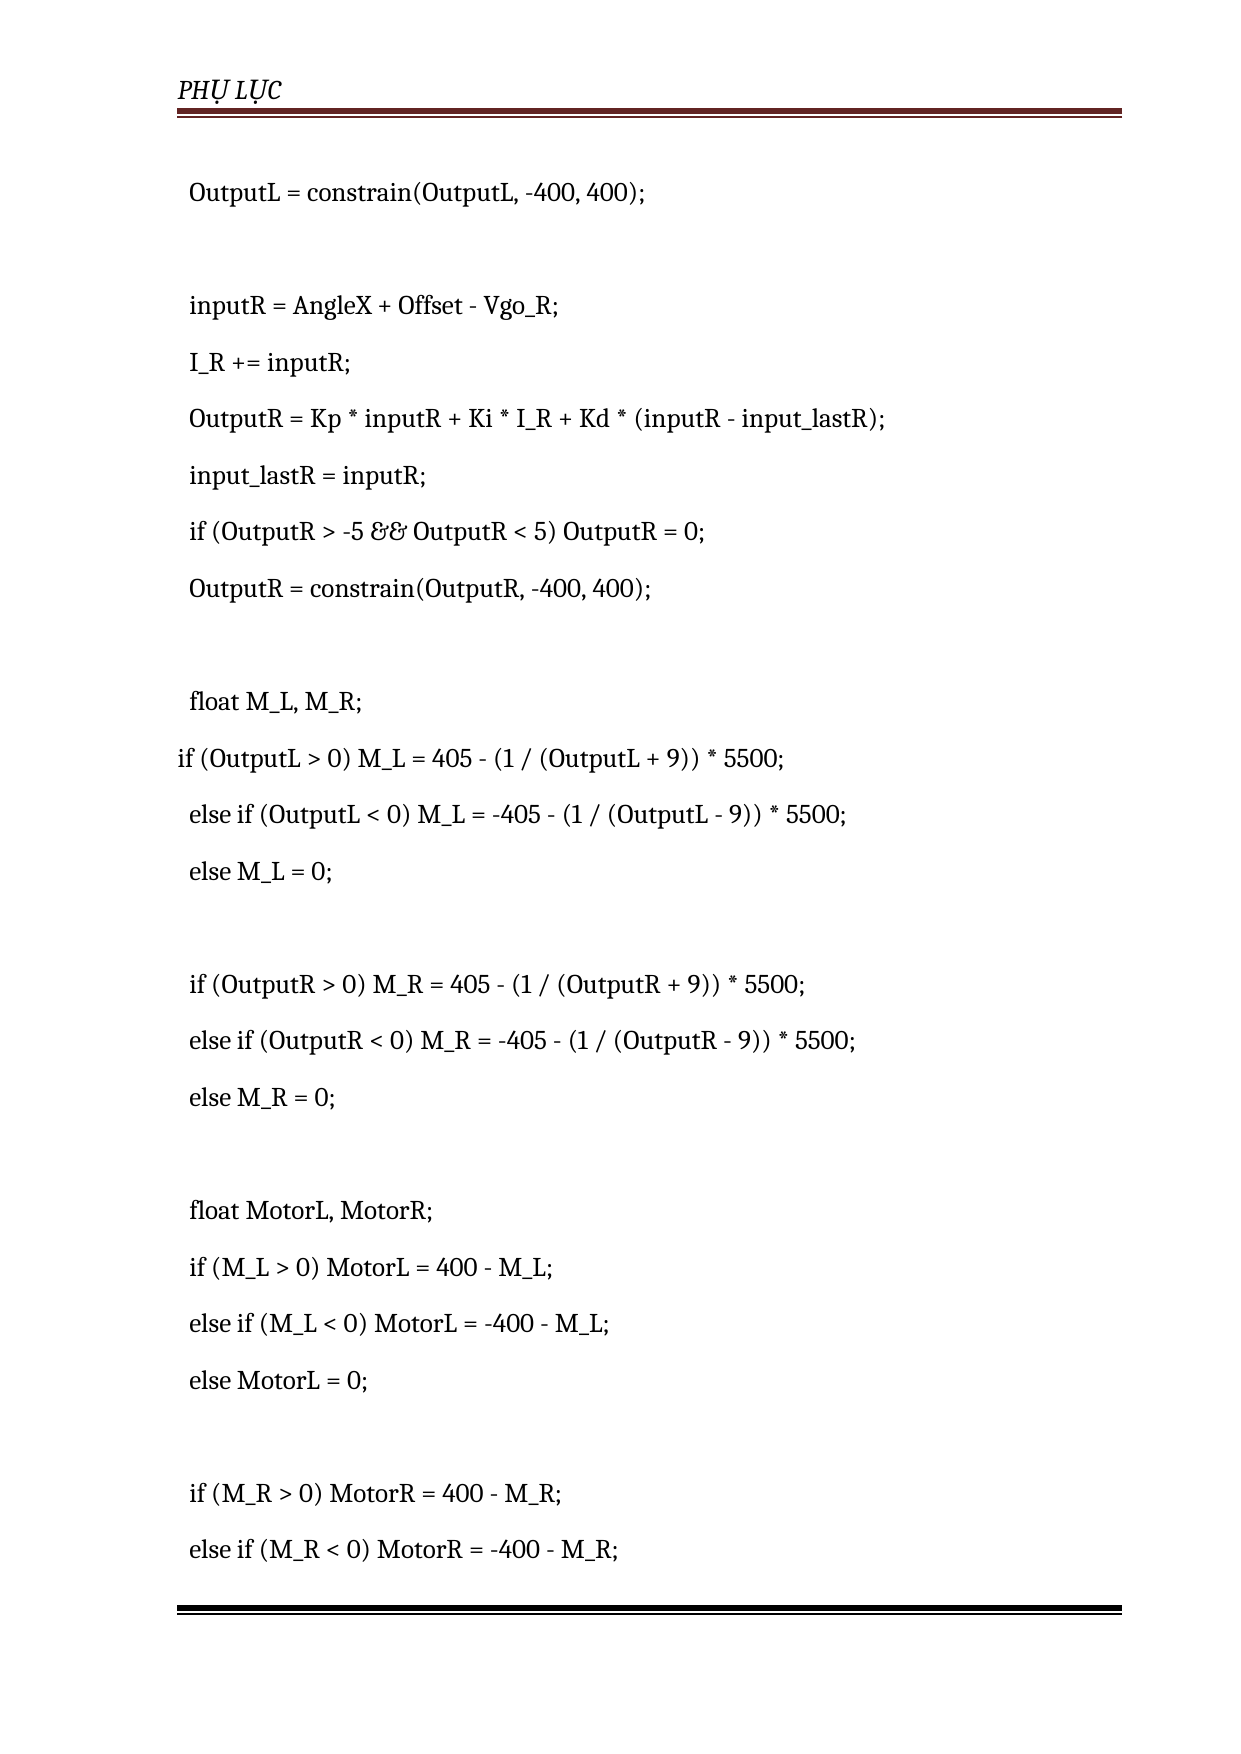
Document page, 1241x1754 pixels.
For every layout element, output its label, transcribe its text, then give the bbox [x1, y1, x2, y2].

text else MotorL = 0; [177, 1365, 1122, 1396]
text else if (M_R < 0) MotorR = -400 - M_R; [177, 1534, 1122, 1566]
text else if (OutputL < 0) M_L = -405 - (1 / (OutputL - 9)) * 5500; [177, 799, 1122, 830]
text input_lastR = inputR; [177, 460, 1122, 491]
text OutputR = Kp * inputR + Ki * I_R + Kd * (inputR - input_lastR); [177, 403, 1122, 434]
text else if (OutputR < 0) M_R = -405 - (1 / (OutputR - 9)) * 5500; [177, 1025, 1122, 1057]
text float MotorL, MotorR; [177, 1195, 1122, 1226]
text float M_L, M_R; [177, 686, 1122, 717]
text OutputL = constrain(OutputL, -400, 400); [177, 177, 1122, 208]
text else if (M_L < 0) MotorL = -400 - M_L; [177, 1308, 1122, 1339]
text else M_L = 0; [177, 856, 1122, 887]
text if (OutputR > -5 && OutputR < 5) OutputR = 0; [177, 516, 1122, 547]
text if (OutputL > 0) M_L = 405 - (1 / (OutputL + 9)) * 5500; [177, 743, 1122, 774]
text OutputR = constrain(OutputR, -400, 400); [177, 573, 1122, 604]
text if (M_L > 0) MotorL = 400 - M_L; [177, 1252, 1122, 1283]
text else M_R = 0; [177, 1082, 1122, 1113]
text I_R += inputR; [177, 347, 1122, 378]
text inputR = AngleX + Offset - Vgo_R; [177, 290, 1122, 321]
text if (OutputR > 0) M_R = 405 - (1 / (OutputR + 9)) * 5500; [177, 969, 1122, 1000]
text if (M_R > 0) MotorR = 400 - M_R; [177, 1478, 1122, 1509]
